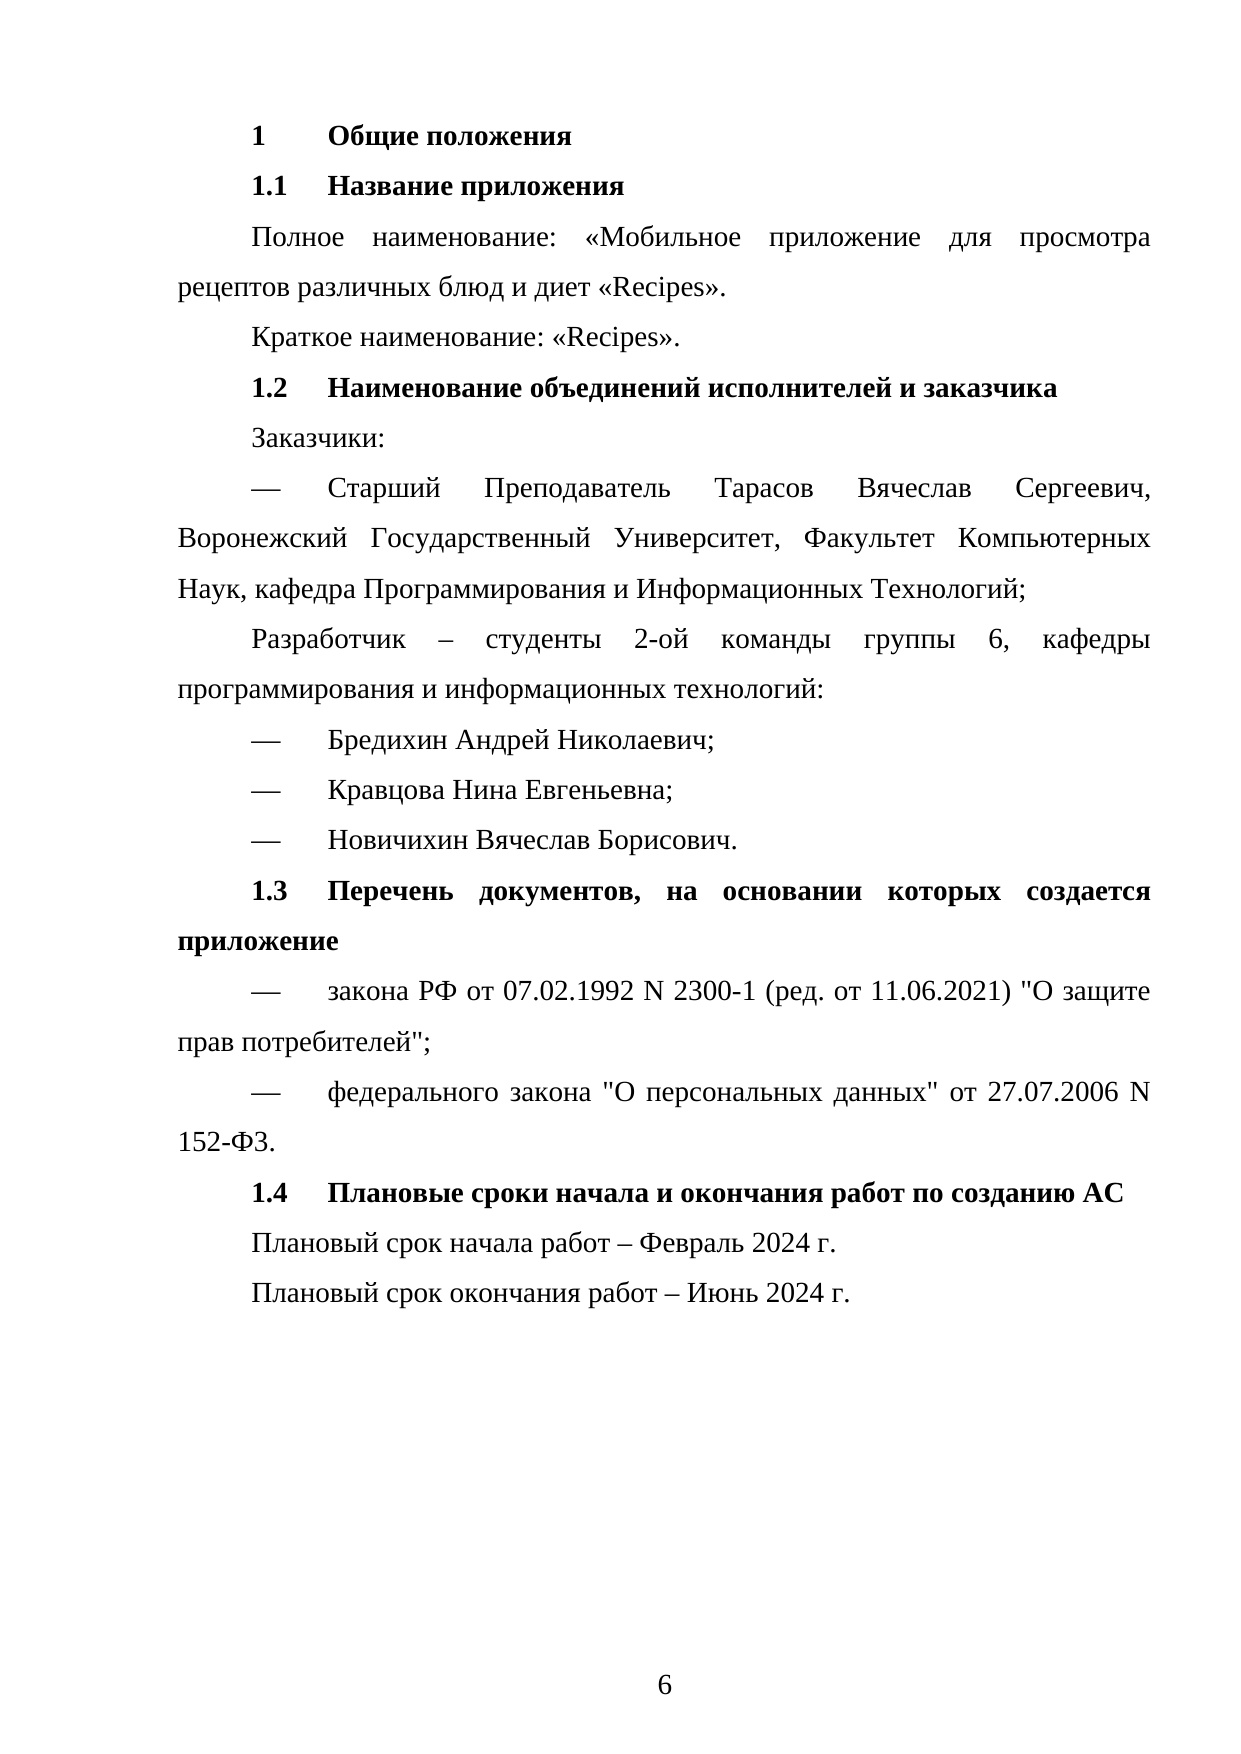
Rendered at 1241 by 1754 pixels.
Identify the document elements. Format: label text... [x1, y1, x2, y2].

text Заказчики: [177, 420, 1152, 453]
text федерального закона "О персональных данных" от 27.07.2006 N 152-Ф3. [177, 1074, 1152, 1158]
text закона РФ от 07.02.1992 N 2300-1 (ред. от 11.06.2021) "О защите прав потребителей"; [177, 973, 1152, 1057]
list Новичихин Вячеслав Борисович. [177, 822, 1152, 856]
subtitle Плановые сроки начала и окончания работ по созданию АС [177, 1175, 1152, 1208]
list Старший Преподаватель Тарасов Вячеслав Сергеевич, Воронежский Государственный Университет, Факультет Компьютерных Наук, кафедра Программирования и Информационных Технологий; [177, 470, 1152, 604]
text Плановый срок окончания работ – Июнь 2024 г. [177, 1275, 1152, 1309]
subtitle Общие положения [177, 118, 1152, 152]
subtitle Наименование объединений исполнителей и заказчика [177, 370, 1152, 403]
subtitle Название приложения [177, 168, 1152, 202]
text Разработчик – студенты 2-ой команды группы 6, кафедры программирования и информационных технологий: [177, 621, 1152, 705]
text Краткое наименование: «Recipes». [177, 319, 1152, 353]
list Бредихин Андрей Николаевич; [177, 722, 1152, 755]
text Полное наименование: «Мобильное приложение для просмотра рецептов различных блюд и диет «Recipes». [177, 219, 1152, 303]
list Кравцова Нина Евгеньевна; [177, 772, 1152, 806]
text Плановый срок начала работ – Февраль 2024 г. [177, 1225, 1152, 1258]
subtitle Перечень документов, на основании которых создается приложение [177, 873, 1152, 957]
